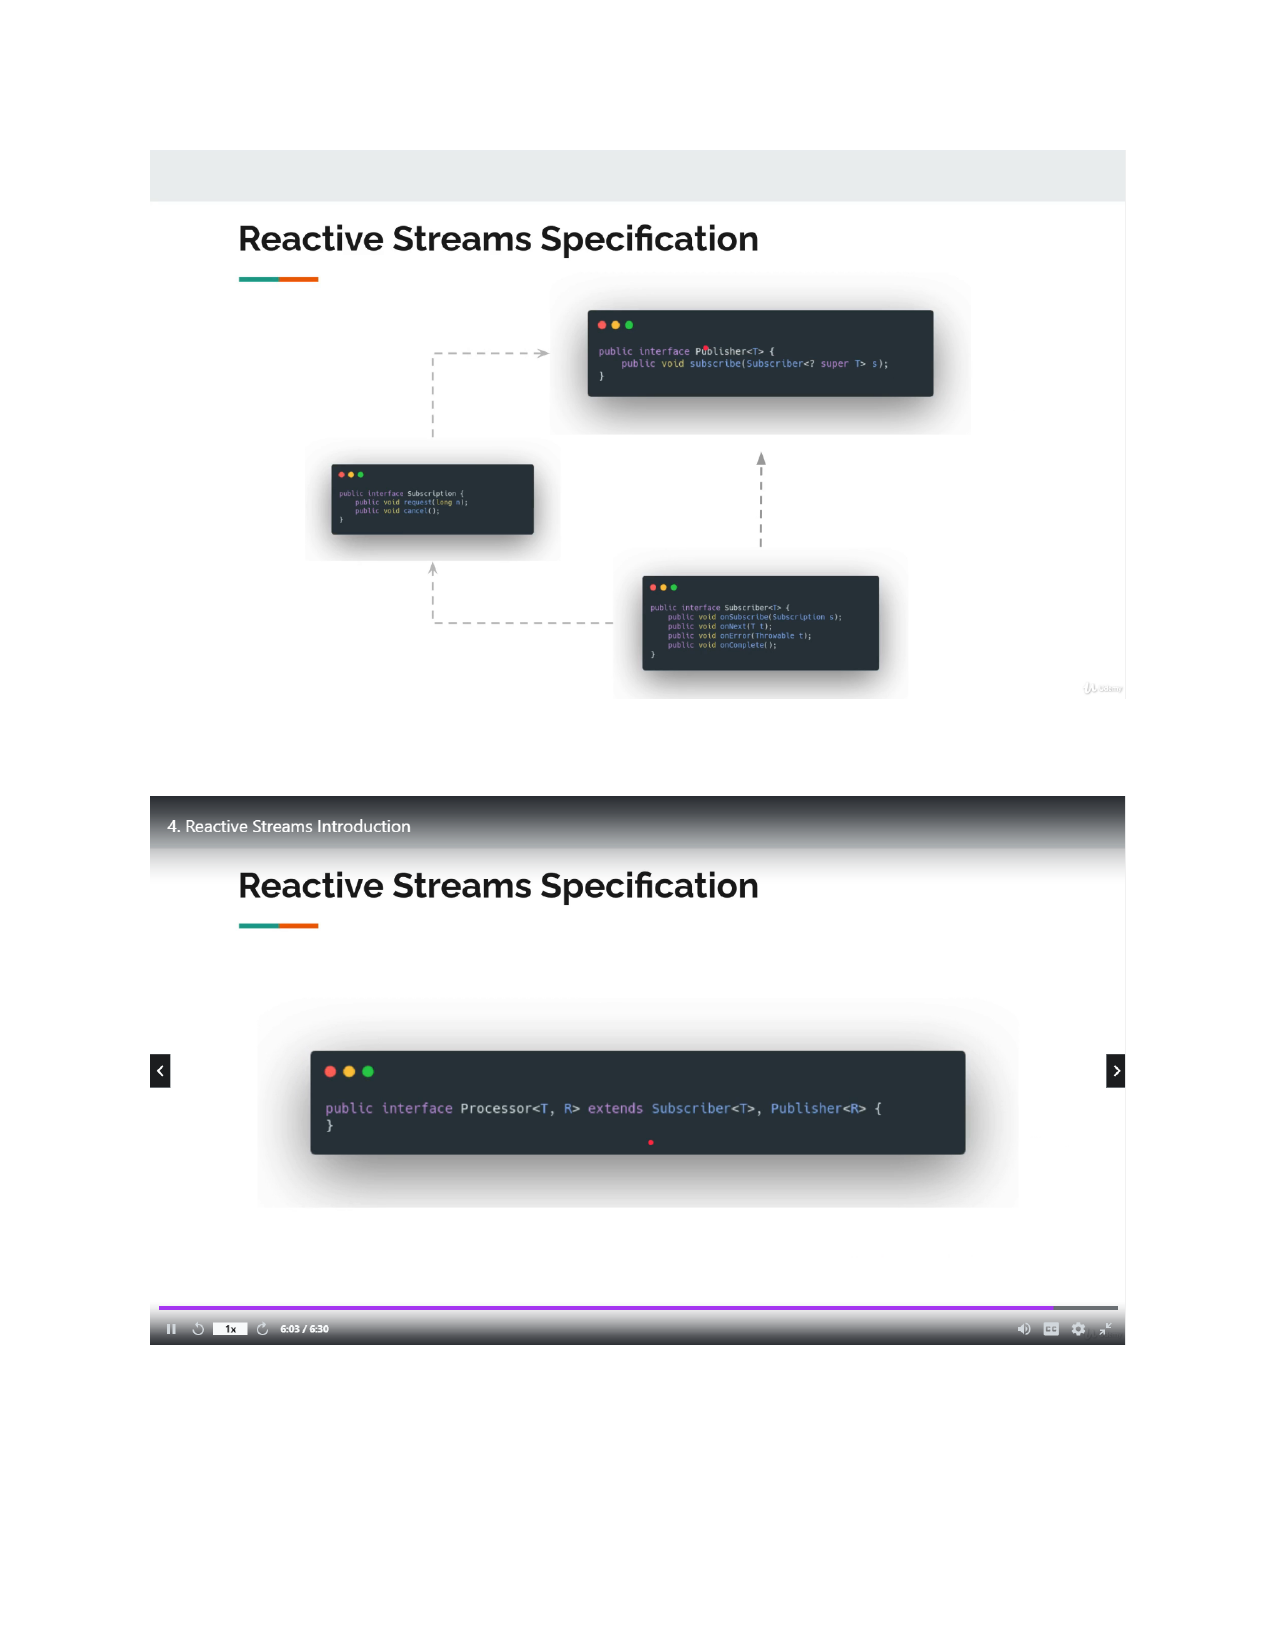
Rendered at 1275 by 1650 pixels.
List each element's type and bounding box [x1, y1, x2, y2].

picture [150, 796, 1125, 1345]
picture [150, 150, 1125, 699]
